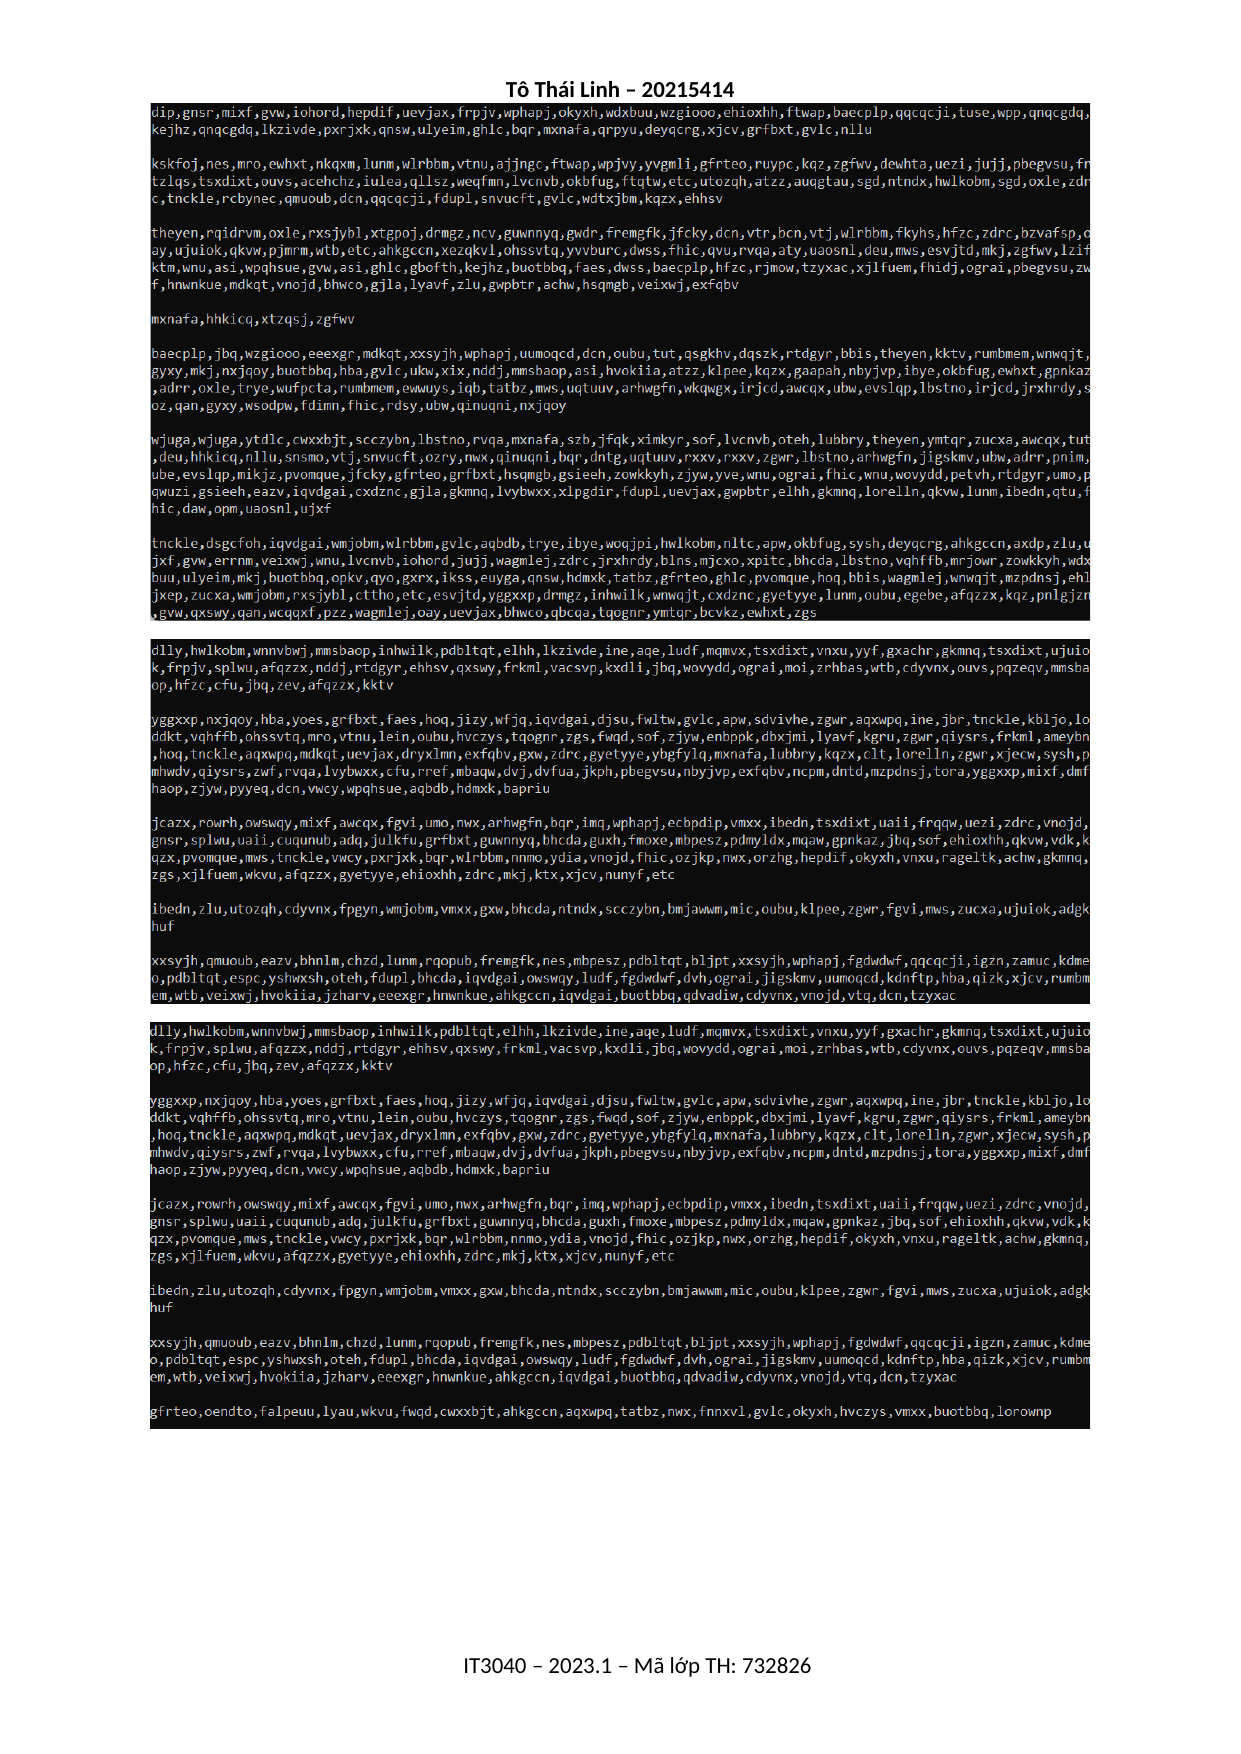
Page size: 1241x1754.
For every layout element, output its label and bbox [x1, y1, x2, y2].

picture [150, 1022, 1091, 1429]
picture [150, 639, 1091, 1004]
picture [150, 103, 1091, 621]
